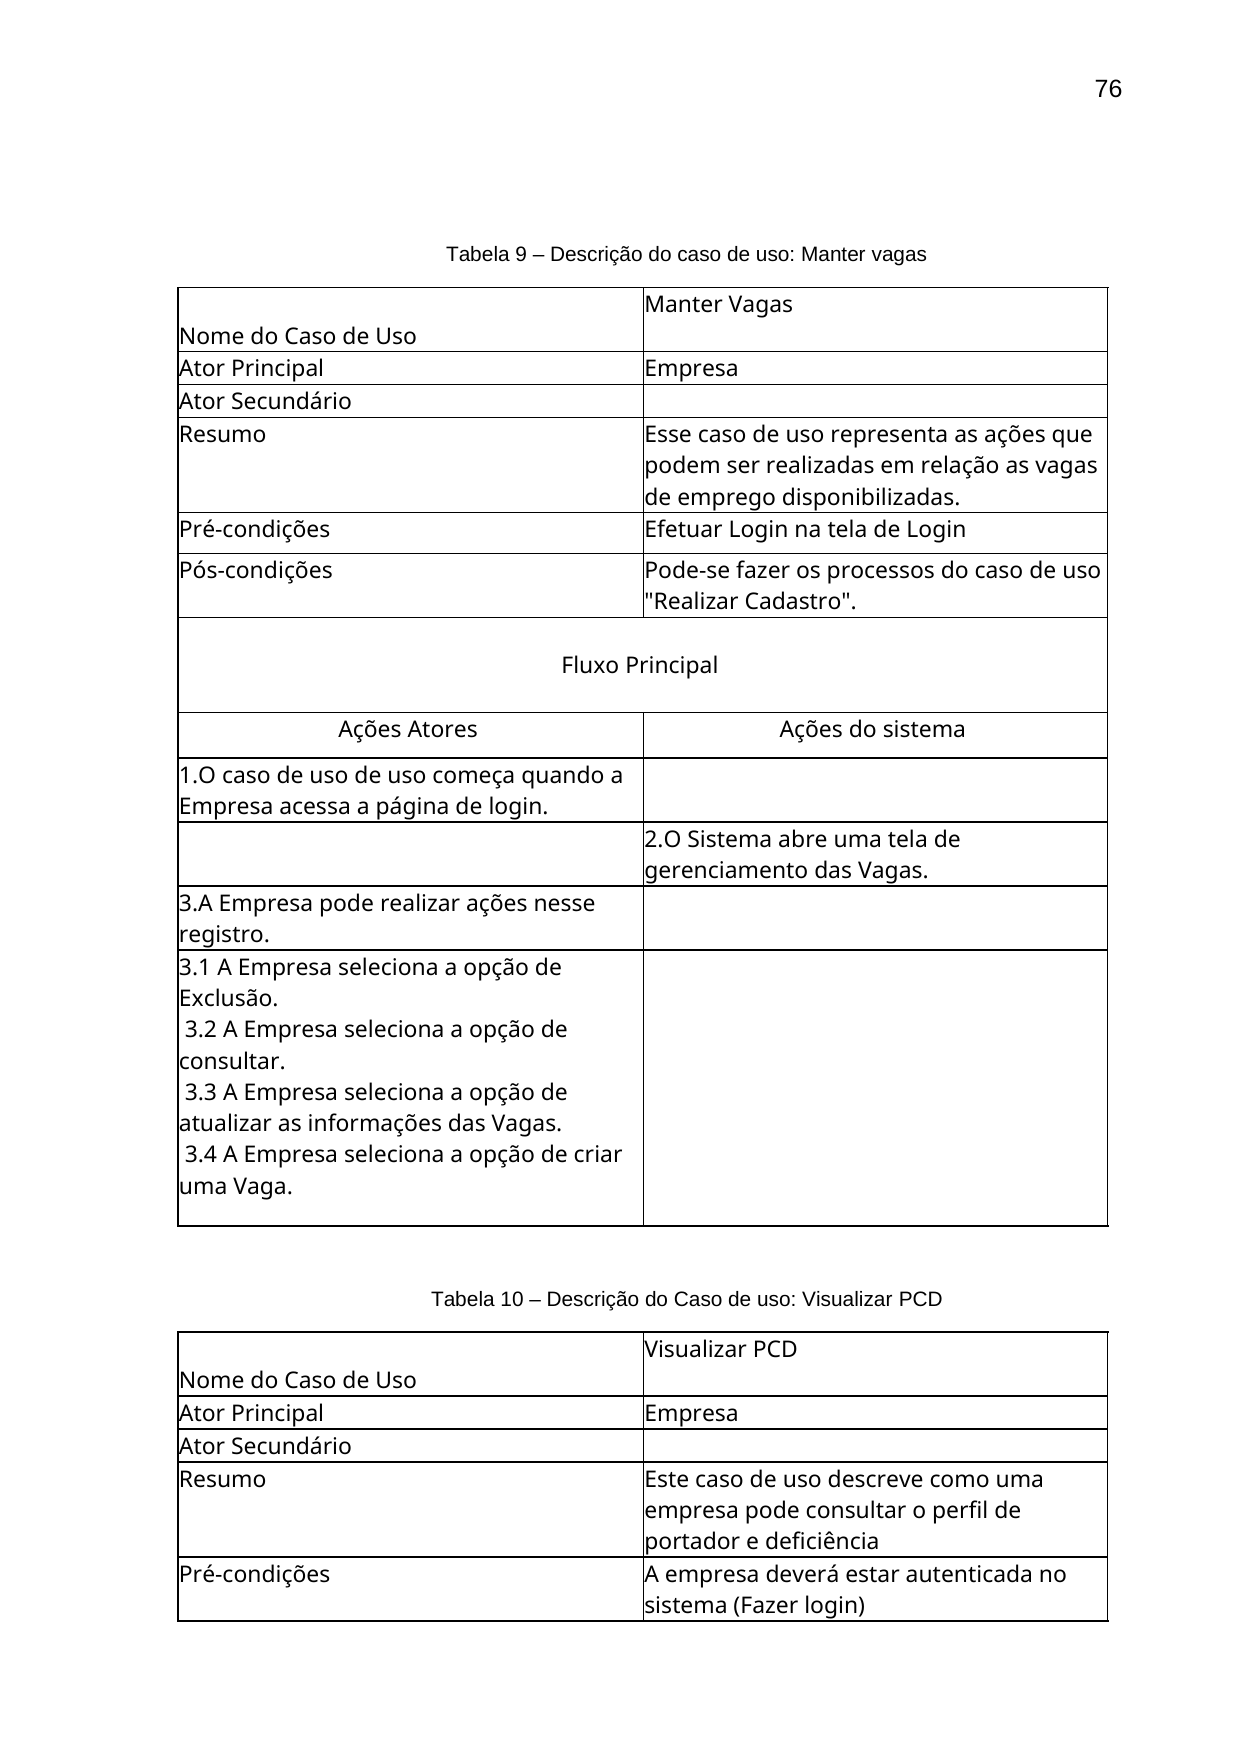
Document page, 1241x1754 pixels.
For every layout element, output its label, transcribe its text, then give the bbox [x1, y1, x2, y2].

table_cell 1.O caso de uso de uso começa quando a Empresa acessa a página de login. [179, 759, 643, 821]
table_header Manter Vagas [644, 288, 1107, 351]
table_cell Fluxo Principal [179, 618, 1107, 712]
table_cell [644, 759, 1107, 821]
table_cell Ator Principal [179, 352, 643, 384]
table_cell Empresa [644, 352, 1107, 384]
table_cell Ações Atores [179, 713, 643, 757]
text Tabela 10 – Descrição do Caso de uso: Visualizar PCD [177, 1286, 1122, 1310]
table_cell 3.1 A Empresa seleciona a opção de Exclusão. 3.2 A Empresa seleciona a opção de consultar. 3.3 A Empresa seleciona a opção de atualizar as informações das Vagas. 3.4 A Empresa seleciona a opção de criar uma Vaga. [179, 951, 643, 1225]
table_cell 3.A Empresa pode realizar ações nesse registro. [179, 887, 643, 949]
table_cell [644, 951, 1107, 1225]
table_cell Ações do sistema [644, 713, 1107, 757]
table_header Nome do Caso de Uso [179, 288, 643, 351]
table_header Nome do Caso de Uso [179, 1333, 643, 1395]
table_header Visualizar PCD [644, 1333, 1107, 1395]
table_cell [179, 823, 643, 885]
table_cell A empresa deverá estar autenticada no sistema (Fazer login) [644, 1558, 1107, 1620]
table_cell Resumo [179, 1463, 643, 1556]
table_cell Pré-condições [179, 513, 643, 552]
table_cell Empresa [644, 1397, 1107, 1428]
table_cell Ator Secundário [179, 385, 643, 416]
table_cell Efetuar Login na tela de Login [644, 513, 1107, 552]
table_cell 2.O Sistema abre uma tela de gerenciamento das Vagas. [644, 823, 1107, 885]
table_cell [644, 887, 1107, 949]
table_cell Pós-condições [179, 554, 643, 616]
text Tabela 9 – Descrição do caso de uso: Manter vagas [177, 242, 1122, 266]
table_cell Ator Principal [179, 1397, 643, 1428]
table_cell [644, 385, 1107, 416]
table_cell Pré-condições [179, 1558, 643, 1620]
table_cell [644, 1430, 1107, 1461]
table_cell Este caso de uso descreve como uma empresa pode consultar o perfil de portador e deficiência [644, 1463, 1107, 1556]
table_cell Pode-se fazer os processos do caso de uso "Realizar Cadastro". [644, 554, 1107, 616]
table_cell Esse caso de uso representa as ações que podem ser realizadas em relação as vagas de emprego disponibilizadas. [644, 418, 1107, 512]
table_cell Resumo [179, 418, 643, 512]
table_cell Ator Secundário [179, 1430, 643, 1461]
